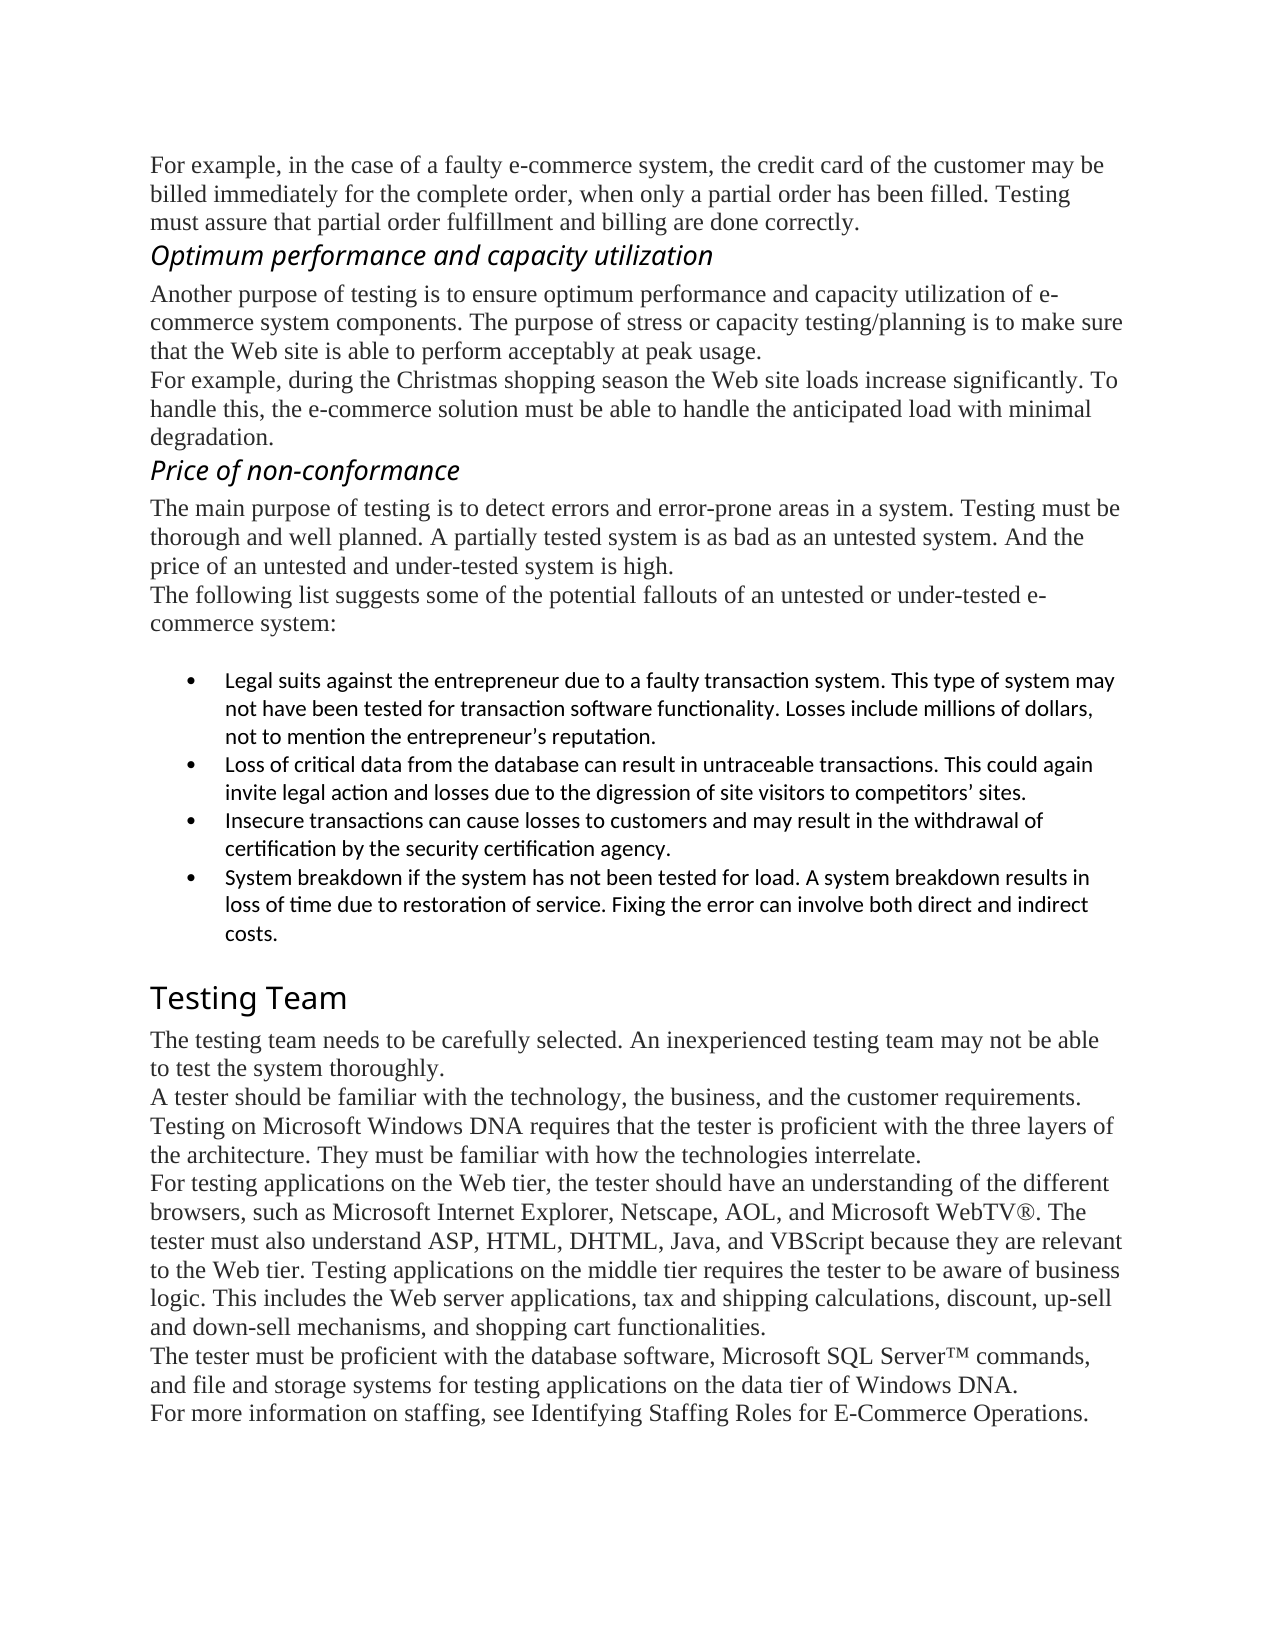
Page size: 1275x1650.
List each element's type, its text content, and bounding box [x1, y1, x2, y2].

text The testing team needs to be carefully selected. An inexperienced testing team may not be able to test the system thoroughly. [150, 1025, 1125, 1082]
text A tester should be familiar with the technology, the business, and the customer requirements. Testing on Microsoft Windows DNA requires that the tester is proficient with the three layers of the architecture. They must be familiar with how the technologies interrelate. [150, 1082, 1125, 1168]
text For example, during the Christmas shopping season the Web site loads increase significantly. To handle this, the e-commerce solution must be able to handle the anticipated load with minimal degradation. [150, 365, 1125, 451]
subtitle Price of non-conformance [150, 451, 1125, 488]
text For testing applications on the Web tier, the tester should have an understanding of the different browsers, such as Microsoft Internet Explorer, Netscape, AOL, and Microsoft WebTV®. The tester must also understand ASP, HTML, DHTML, Java, and VBScript because they are relevant to the Web tier. Testing applications on the middle tier requires the tester to be aware of business logic. This includes the Web server applications, tax and shipping calculations, discount, up-sell and down-sell mechanisms, and shopping cart functionalities. [150, 1168, 1125, 1341]
text The main purpose of testing is to detect errors and error-prone areas in a system. Testing must be thorough and well planned. A partially tested system is as bad as an untested system. And the price of an untested and under-tested system is high. [150, 493, 1125, 580]
list Legal suits against the entrepreneur due to a faulty transaction system. This type of system may not have been tested for transaction software functionality. Losses include millions of dollars, not to mention the entrepreneur’s reputation. [187, 666, 1125, 751]
list System breakdown if the system has not been tested for load. A system breakdown results in loss of time due to restoration of service. Fixing the error can involve both direct and indirect costs. [187, 863, 1125, 947]
list Insecure transactions can cause losses to customers and may result in the withdrawal of certification by the security certification agency. [187, 807, 1125, 863]
text For more information on staffing, see Identifying Staffing Roles for E-Commerce Operations. [150, 1398, 1125, 1427]
text For example, in the case of a faulty e-commerce system, the credit card of the customer may be billed immediately for the complete order, when only a partial order has been filled. Testing must assure that partial order fulfillment and billing are done correctly. [150, 150, 1125, 236]
subtitle Optimum performance and capacity utilization [150, 236, 1125, 273]
text Another purpose of testing is to ensure optimum performance and capacity utilization of e-commerce system components. The purpose of stress or capacity testing/planning is to make sure that the Web site is able to perform acceptably at peak usage. [150, 279, 1125, 365]
list Loss of critical data from the database can result in untraceable transactions. This could again invite legal action and losses due to the digression of site visitors to competitors’ sites. [187, 751, 1125, 807]
text The tester must be proficient with the database software, Microsoft SQL Server™ commands, and file and storage systems for testing applications on the data tier of Windows DNA. [150, 1341, 1125, 1398]
text The following list suggests some of the potential fallouts of an untested or under-tested e-commerce system: [150, 580, 1125, 637]
subtitle Testing Team [150, 976, 1125, 1018]
